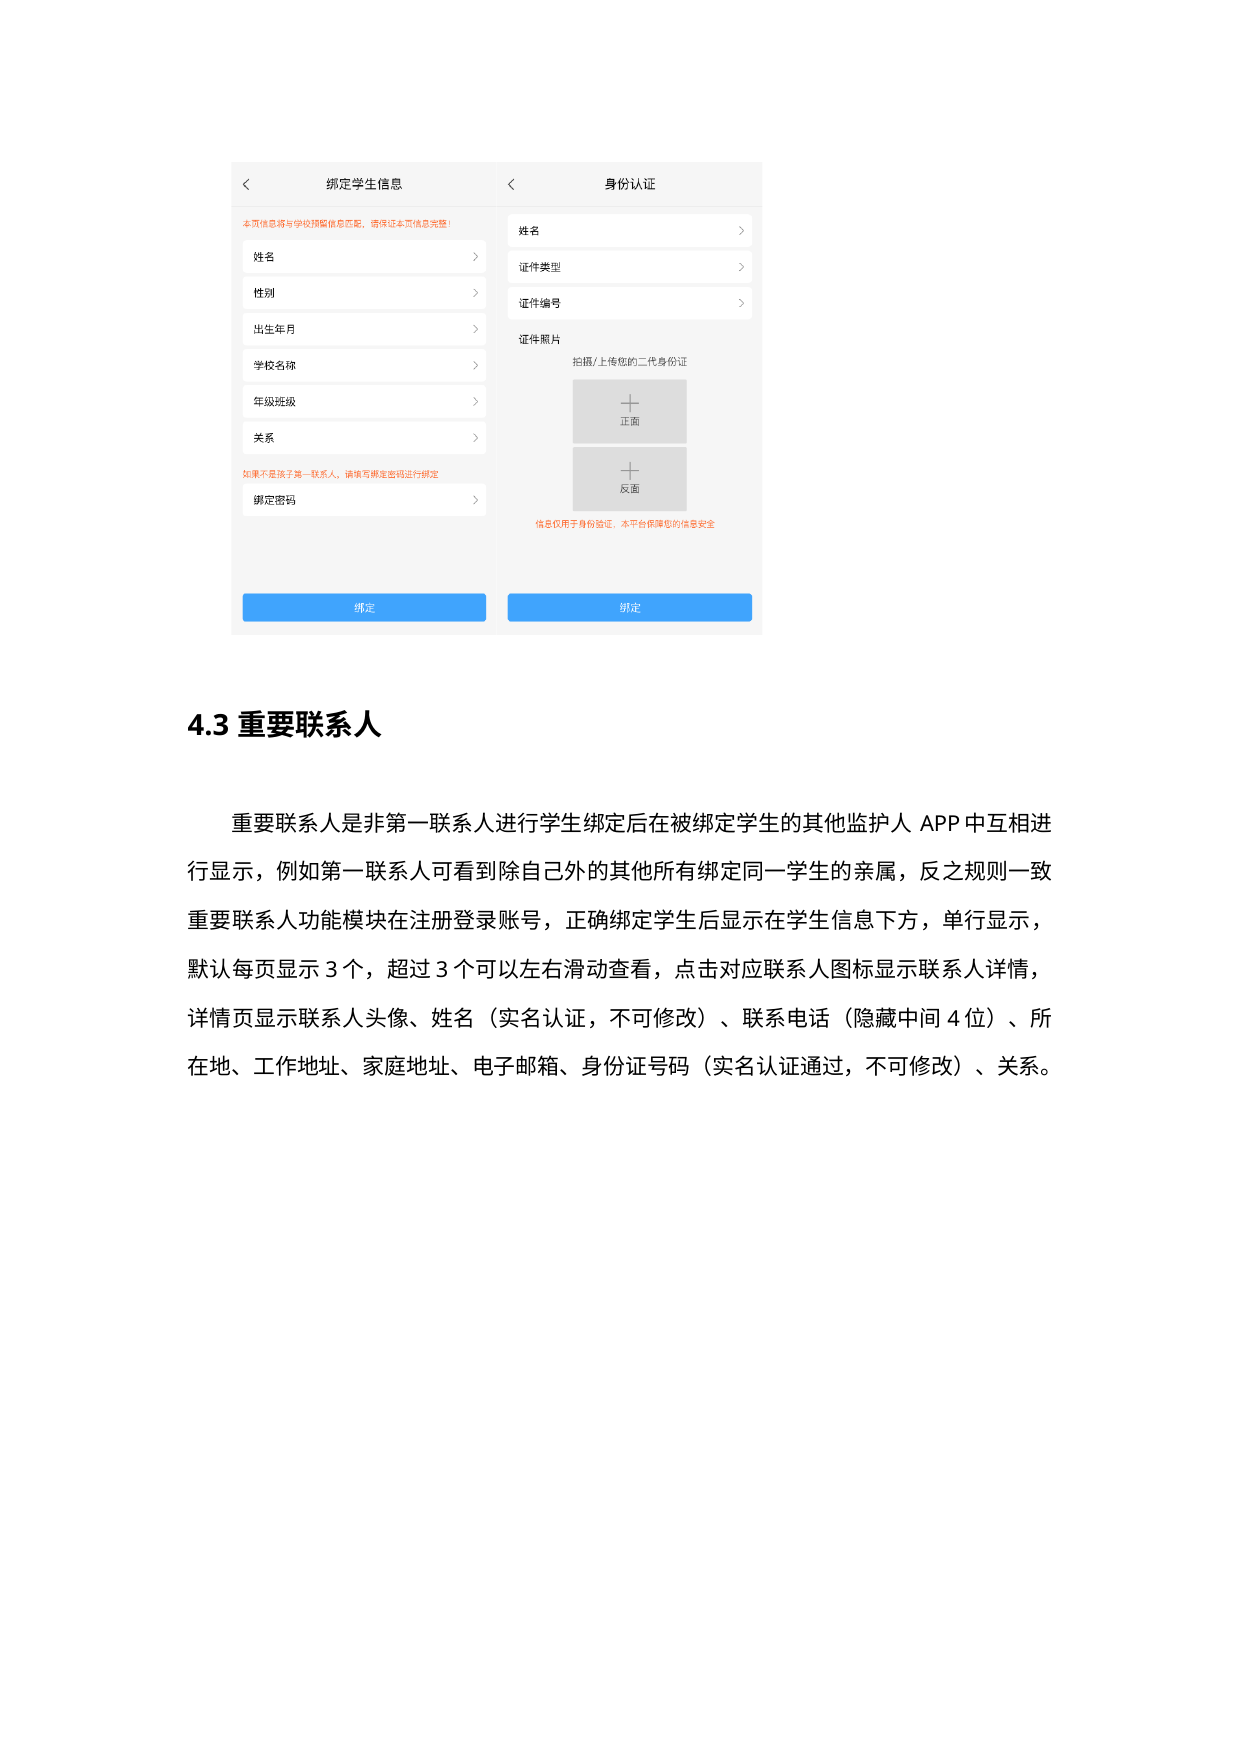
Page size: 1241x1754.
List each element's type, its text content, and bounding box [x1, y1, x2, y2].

text 重要联系人是非第一联系人进行学生绑定后在被绑定学生的其他监护人APP中互相进行显示，例如第一联系人可看到除自己外的其他所有绑定同一学生的亲属，反之规则一致。重要联系人功能模块在注册登录账号，正确绑定学生后显示在学生信息下方，单行显示，默认每页显示3个，超过3个可以左右滑动查看，点击对应联系人图标显示联系人详情，详情页显示联系人头像、姓名（实名认证，不可修改）、联系电话（隐藏中间4位）、所在地、工作地址、家庭地址、电子邮箱、身份证号码（实名认证通过，不可修改）、关系。 [187, 805, 1053, 1081]
subtitle 重要联系人 [187, 691, 1053, 756]
picture [231, 162, 763, 635]
